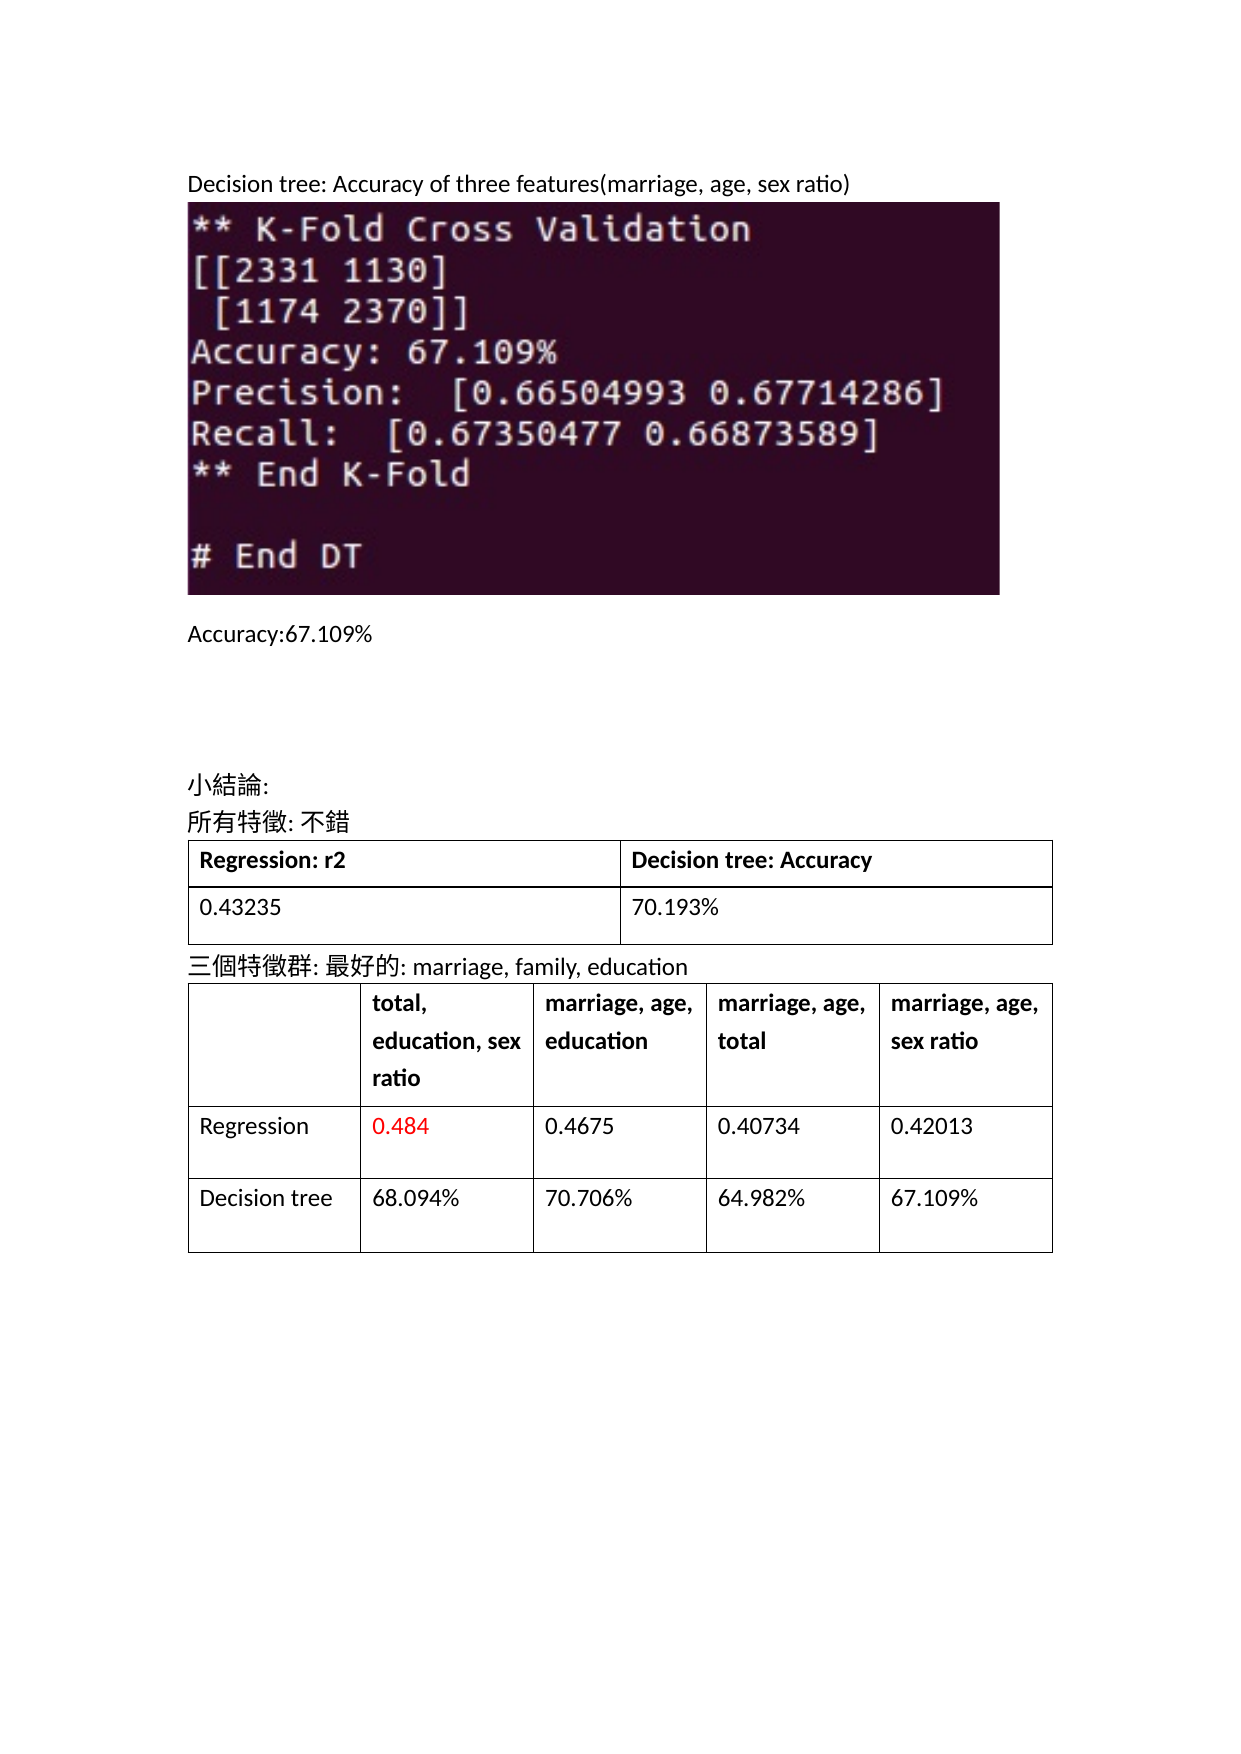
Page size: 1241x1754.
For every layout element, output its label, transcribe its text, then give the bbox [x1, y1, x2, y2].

picture [187, 202, 1000, 595]
table_header marriage, age, education [534, 984, 706, 1106]
table_cell Decision tree [189, 1179, 360, 1252]
table_cell Regression [189, 1107, 360, 1178]
table_cell 0.43235 [189, 888, 620, 944]
text 所有特徵: 不錯 [187, 802, 1053, 839]
table_cell 0.484 [361, 1107, 533, 1178]
table_cell 67.109% [880, 1179, 1052, 1252]
table_header total, education, sex ratio [361, 984, 533, 1106]
text Accuracy:67.109% [187, 614, 1053, 652]
table_header Decision tree: Accuracy [621, 841, 1052, 886]
table_cell 70.706% [534, 1179, 706, 1252]
table_cell 64.982% [707, 1179, 879, 1252]
table_header Regression: r2 [189, 841, 620, 886]
table_cell 0.42013 [880, 1107, 1052, 1178]
table_header marriage, age, sex ratio [880, 984, 1052, 1106]
text Decision tree: Accuracy of three features(marriage, age, sex ratio) [187, 164, 1053, 202]
table_cell 70.193% [621, 888, 1052, 944]
table_cell 0.40734 [707, 1107, 879, 1178]
table_header [189, 984, 360, 1106]
text 小結論: [187, 764, 1053, 802]
text 三個特徵群: 最好的: marriage, family, education [187, 945, 1053, 983]
table_cell 68.094% [361, 1179, 533, 1252]
table_cell 0.4675 [534, 1107, 706, 1178]
table_header marriage, age, total [707, 984, 879, 1106]
